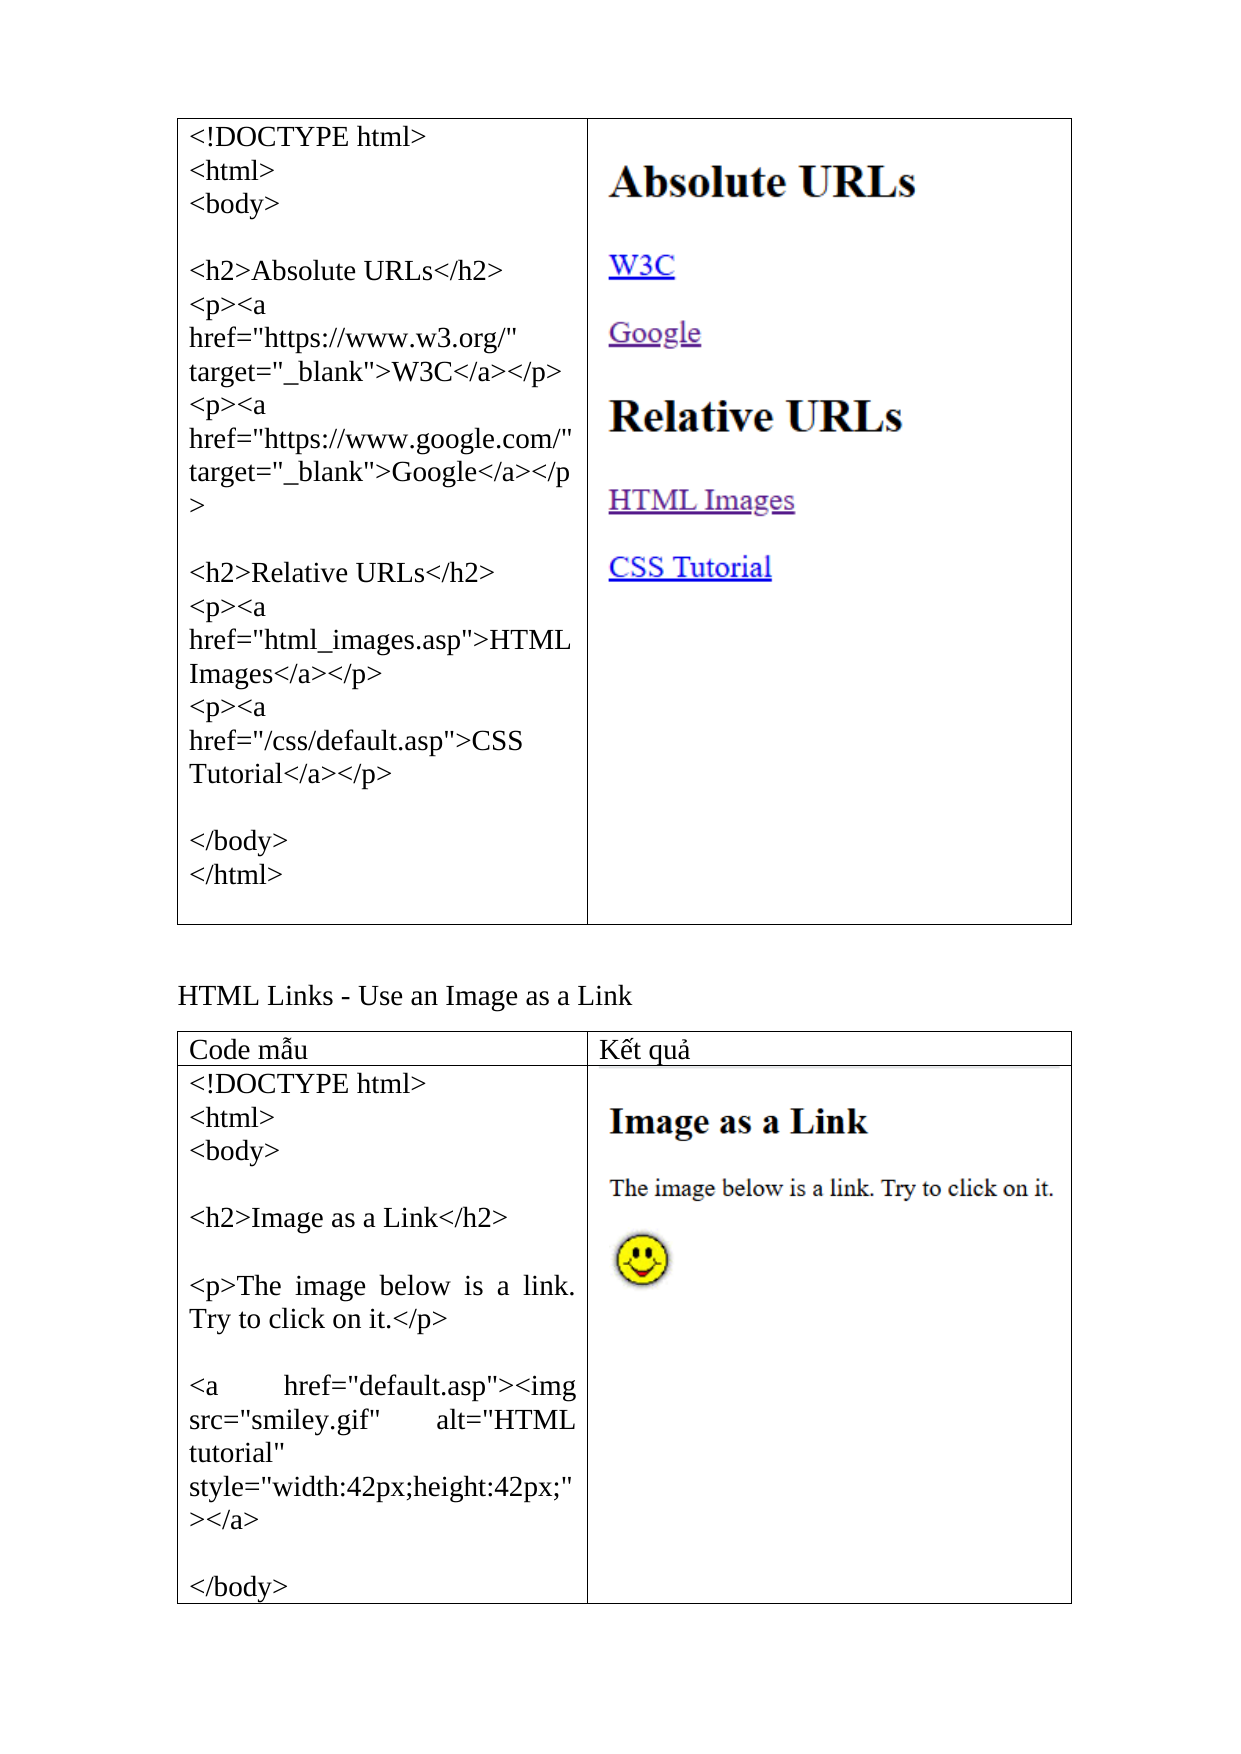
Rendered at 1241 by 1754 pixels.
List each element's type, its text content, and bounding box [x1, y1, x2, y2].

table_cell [178, 1066, 587, 1603]
table_cell [588, 1066, 1071, 1603]
table_cell <!DOCTYPE html> <html> <body> <h2>Absolute URLs</h2> <p><a href="https://www.w3.org/" target="_blank">W3C</a></p> <p><a href="https://www.google.com/" target="_blank">Google</a></p> <h2>Relative URLs</h2> <p><a href="html_images.asp">HTML Images</a></p> <p><a href="/css/default.asp">CSS Tutorial</a></p> </body> </html> [178, 119, 587, 924]
text HTML Links - Use an Image as a Link [177, 978, 1152, 1012]
picture [598, 1066, 1060, 1305]
table_cell [588, 119, 1071, 924]
table_header Code mẫu [178, 1032, 587, 1065]
table_header Kết quả [588, 1032, 1071, 1065]
picture [598, 119, 995, 632]
